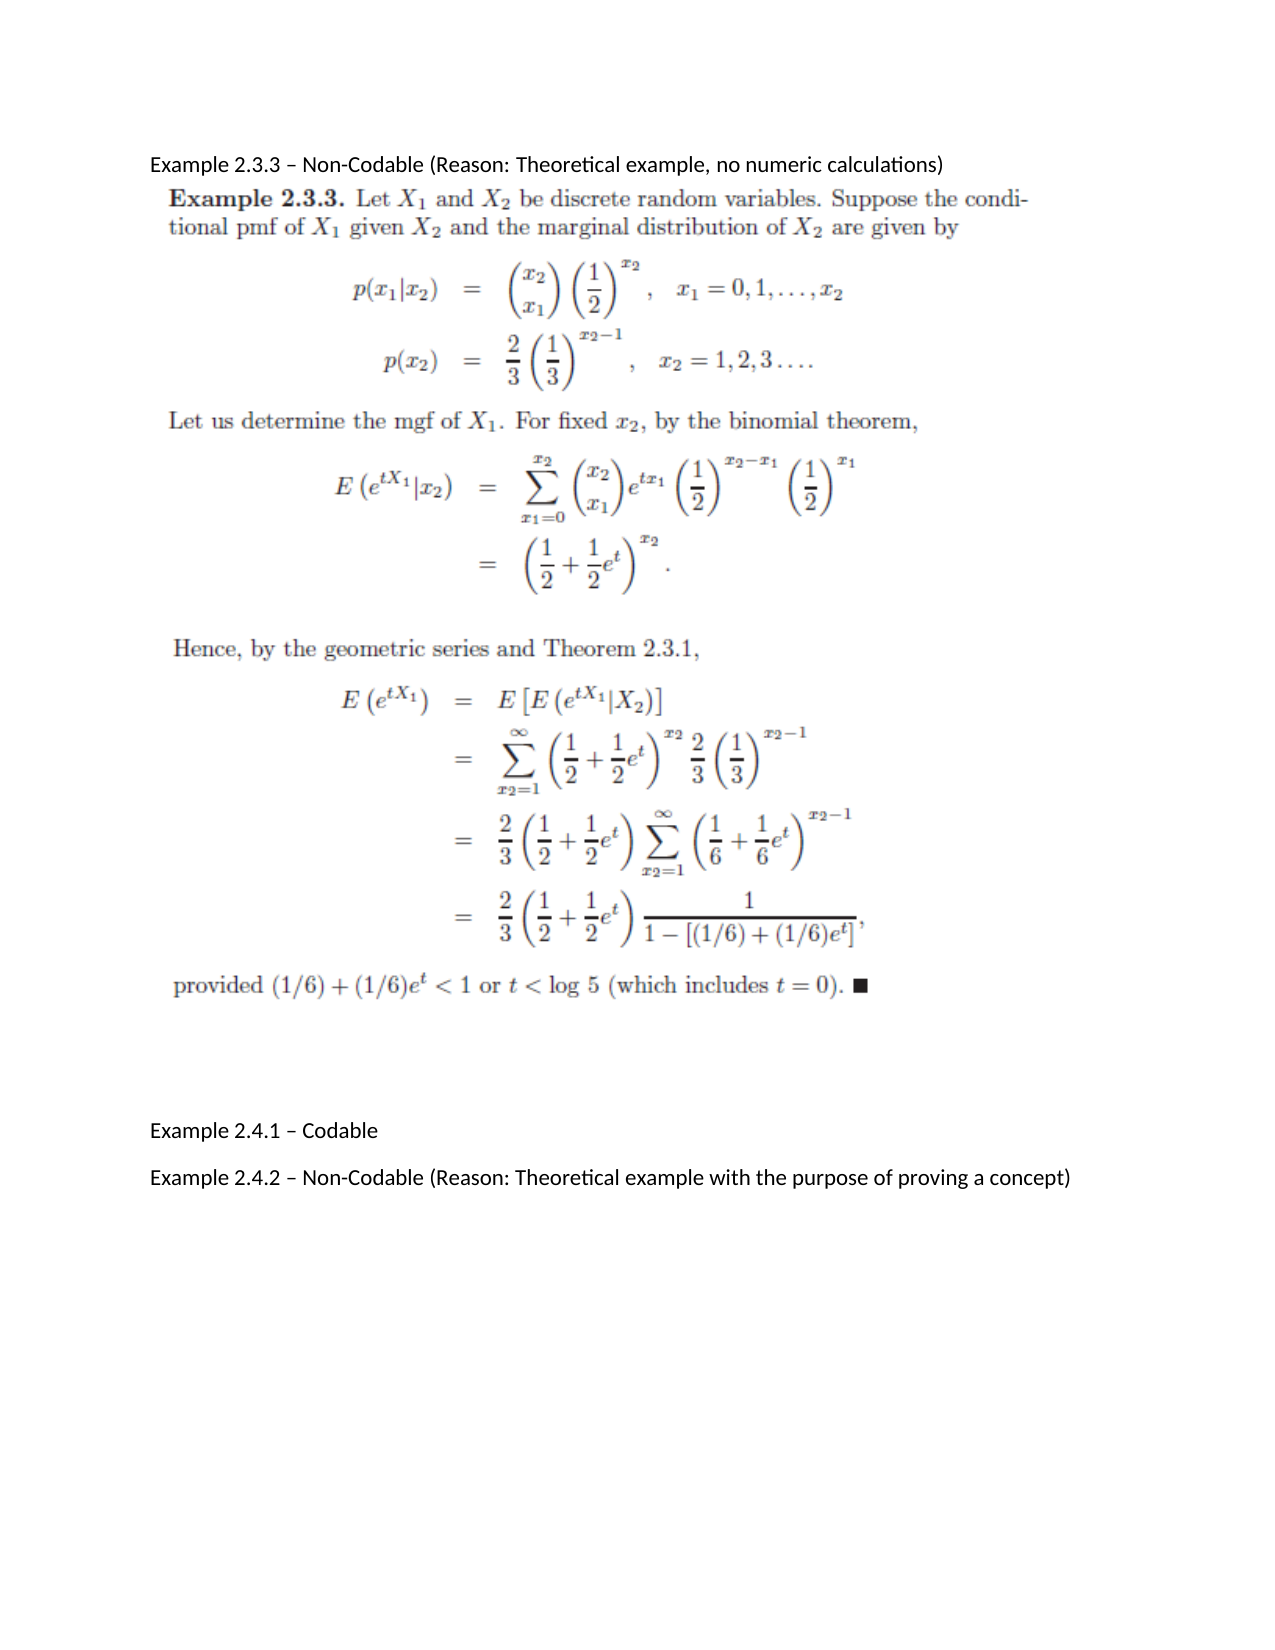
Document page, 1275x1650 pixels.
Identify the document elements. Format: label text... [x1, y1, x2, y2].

text Example 2.4.2 – Non-Codable (Reason: Theoretical example with the purpose of proving a concept) [150, 1163, 1125, 1191]
picture [150, 180, 1044, 612]
text Example 2.4.1 – Codable [150, 1116, 1125, 1144]
picture [150, 619, 946, 1051]
